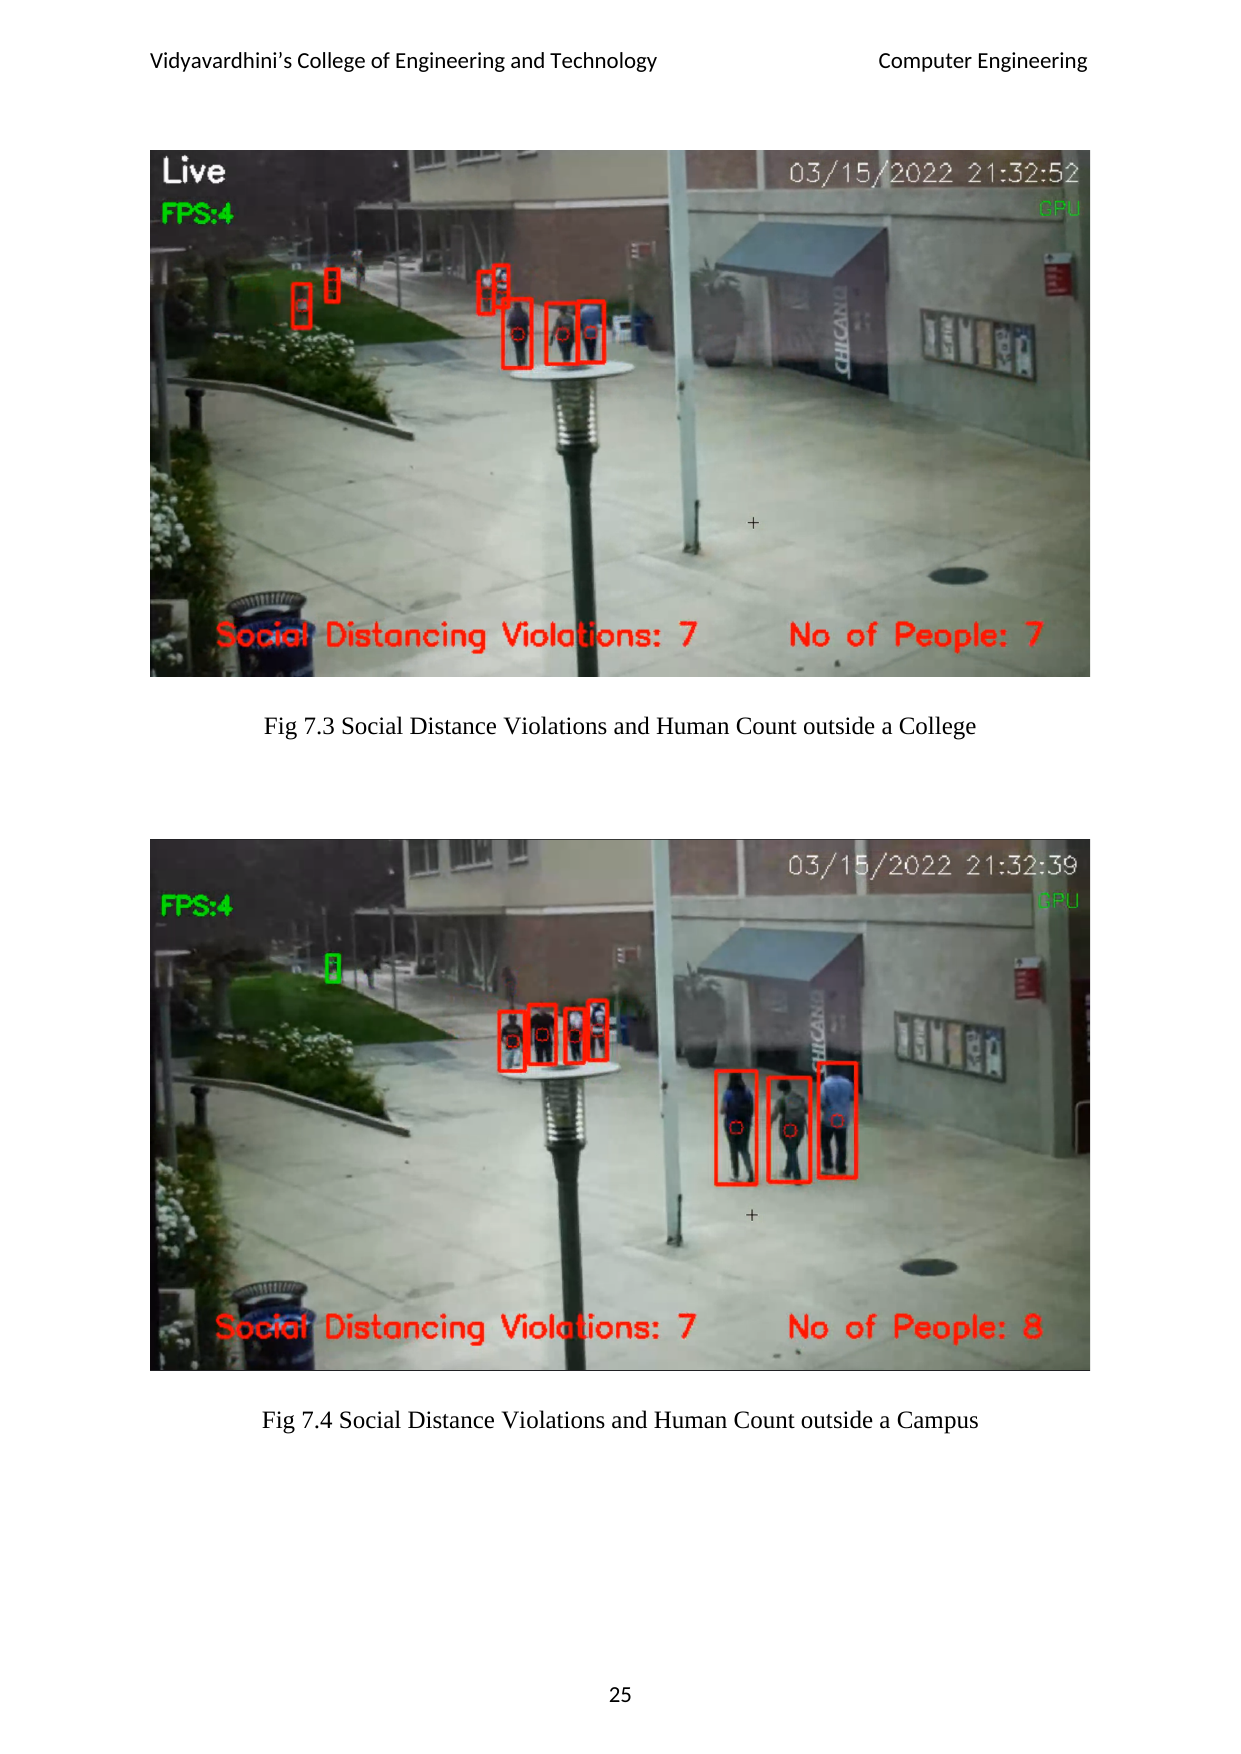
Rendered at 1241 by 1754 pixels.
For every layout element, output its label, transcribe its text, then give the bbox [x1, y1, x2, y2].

picture [150, 839, 1091, 1371]
text Fig 7.3 Social Distance Violations and Human Count outside a College [150, 711, 1090, 740]
text Fig 7.4 Social Distance Violations and Human Count outside a Campus [150, 1405, 1090, 1434]
picture [150, 150, 1091, 677]
